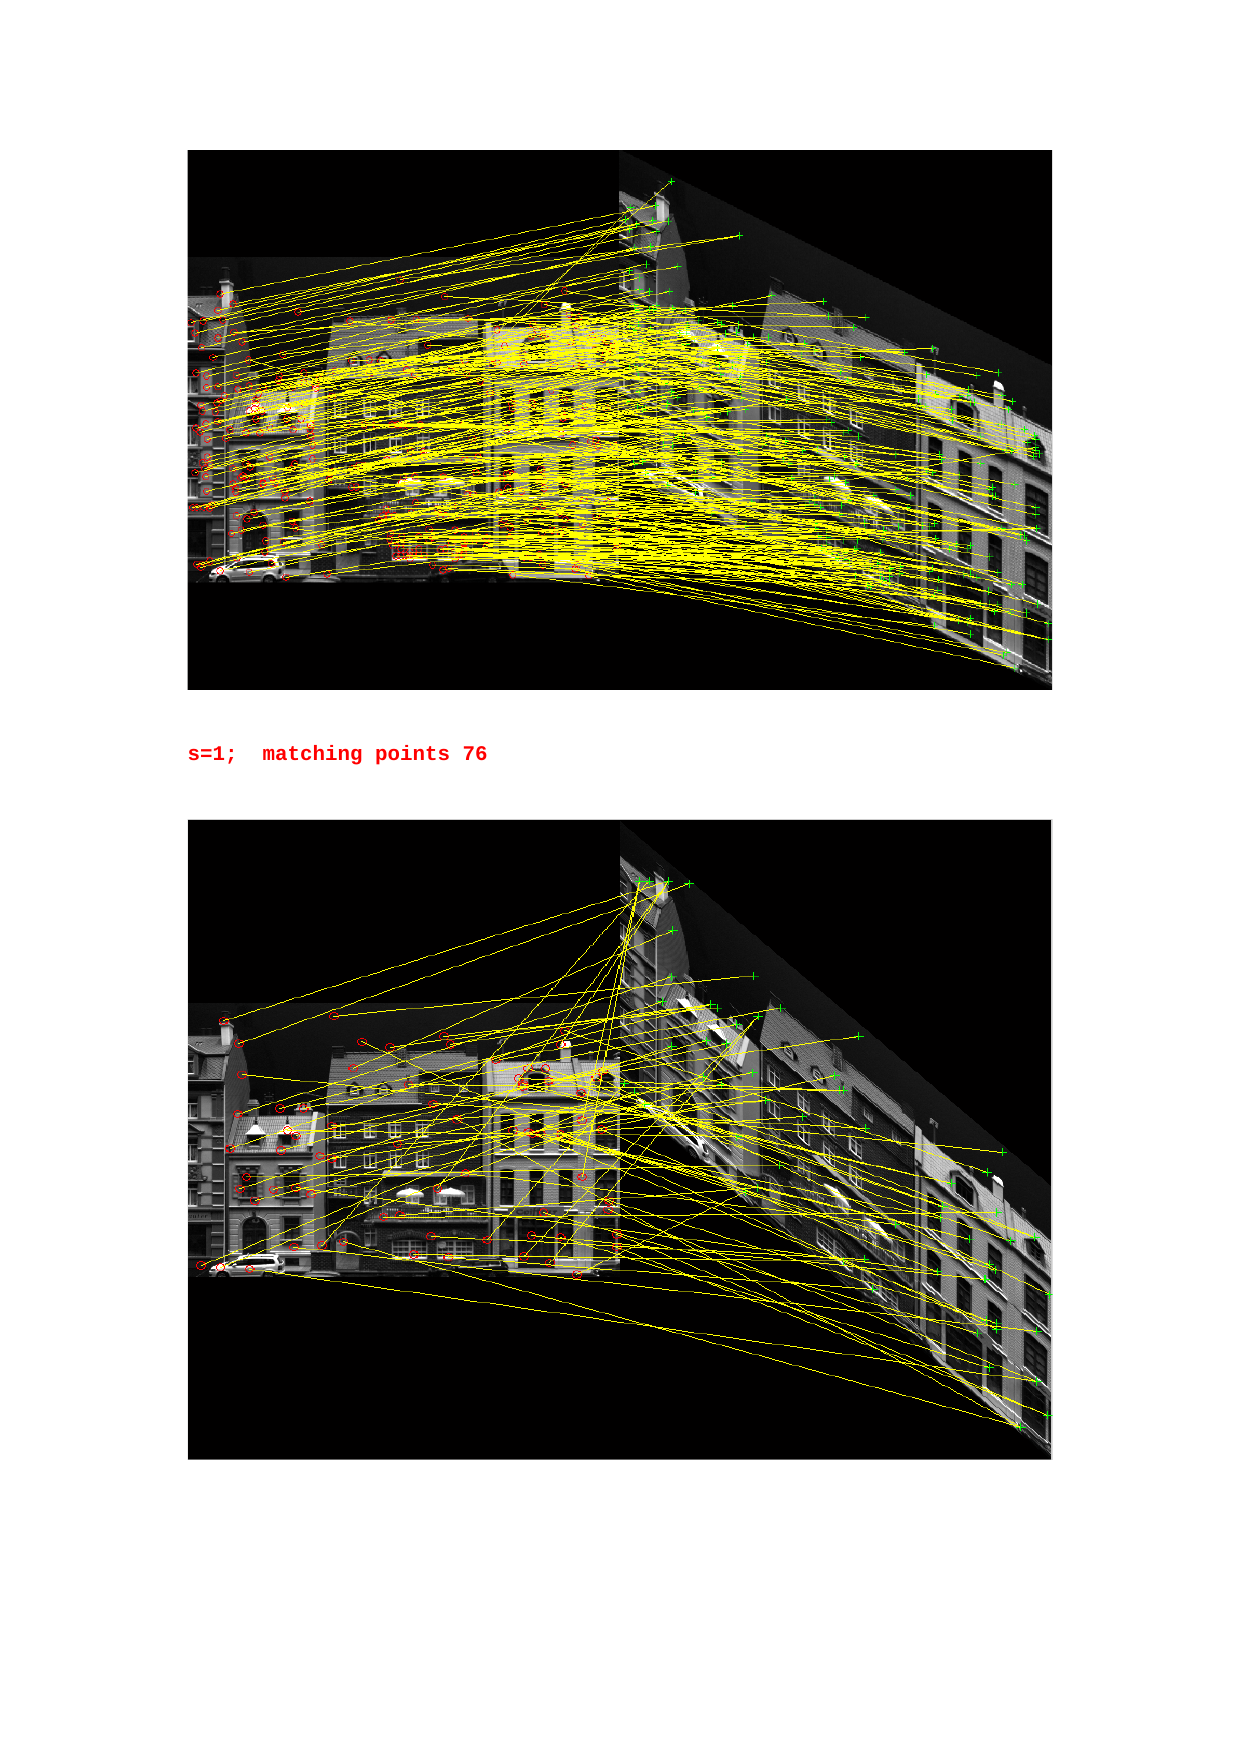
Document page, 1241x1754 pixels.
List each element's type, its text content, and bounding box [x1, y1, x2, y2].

picture [187, 819, 1053, 1460]
text s=1; matching points 76 [187, 743, 1053, 767]
picture [187, 150, 1053, 690]
